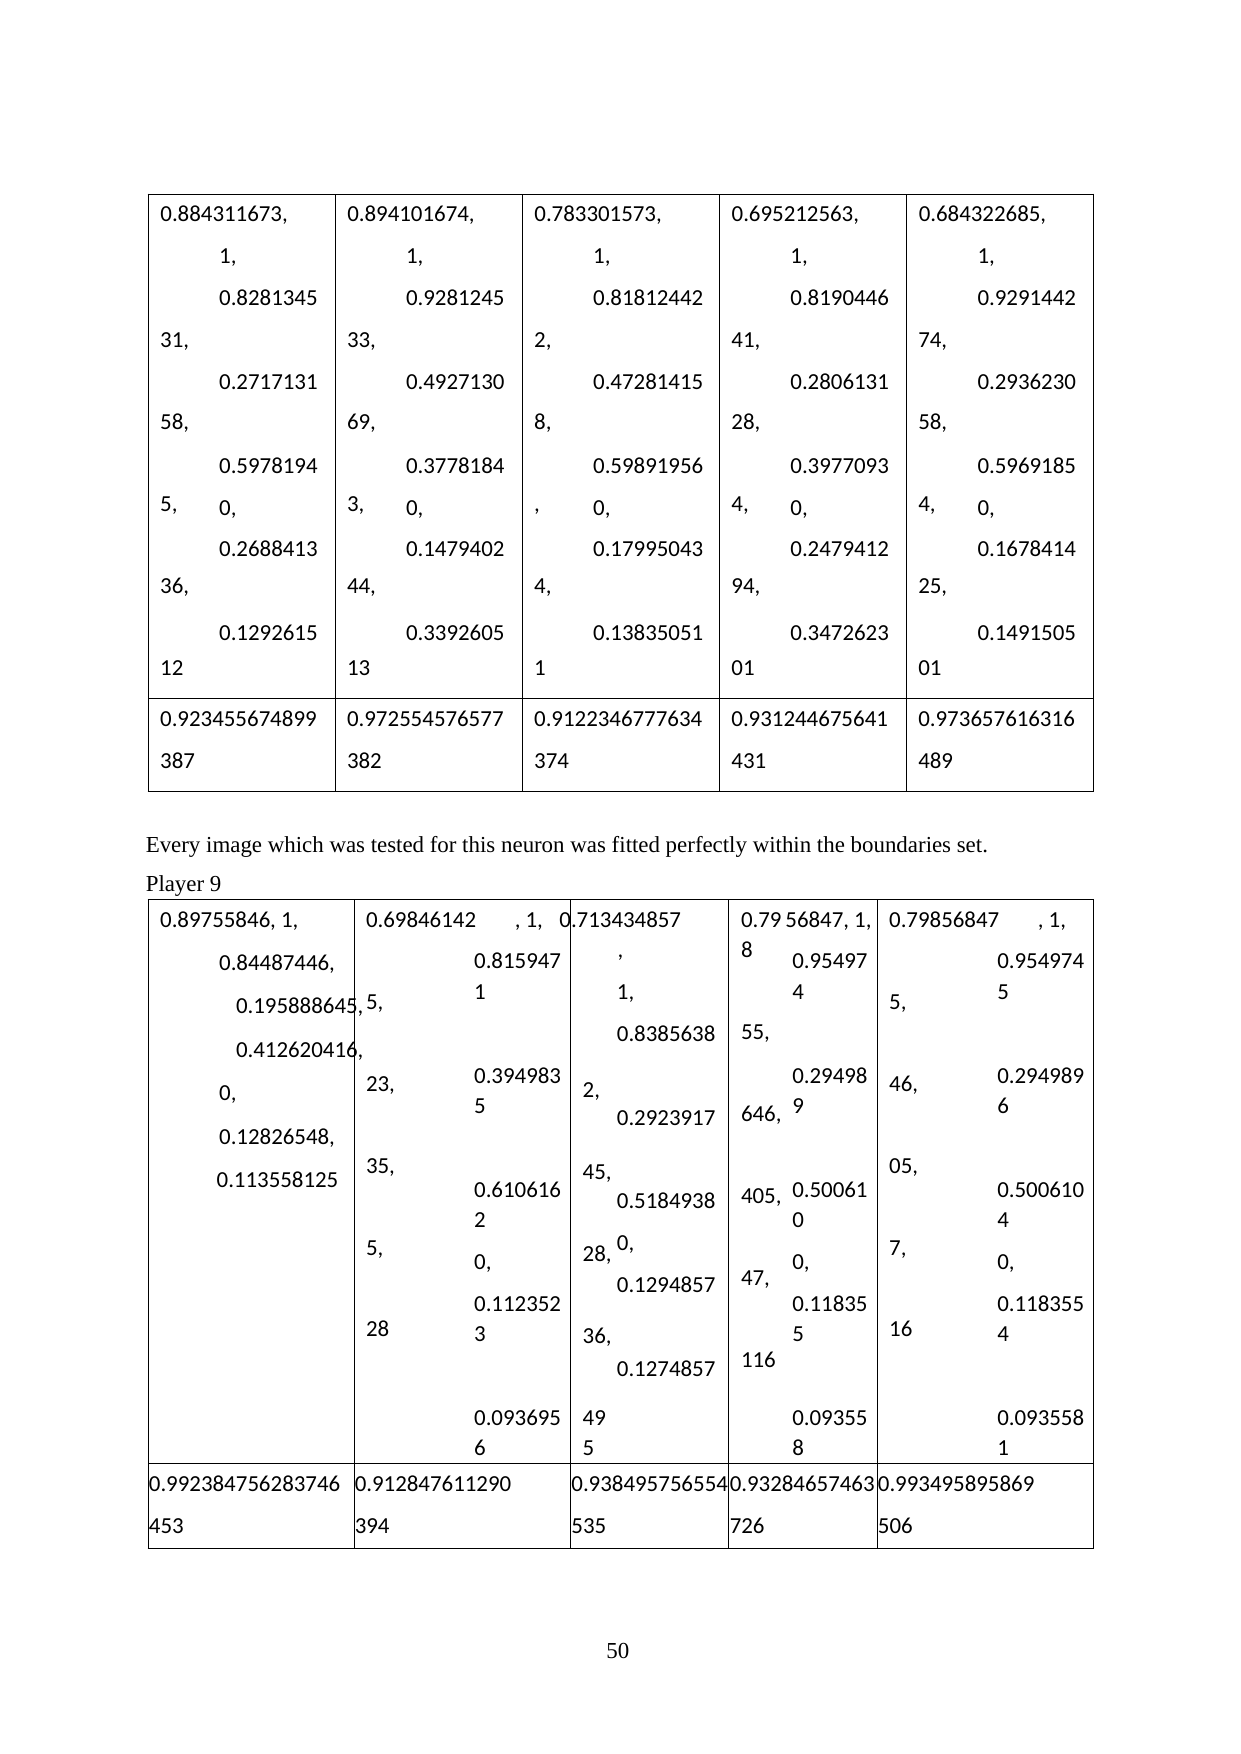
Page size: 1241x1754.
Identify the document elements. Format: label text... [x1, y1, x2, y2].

table_header 41, 28, 4, 94, 01 [720, 195, 789, 698]
table_cell 0.912847611290 394 [355, 1464, 570, 1548]
table_cell 0.931244675641 431 [720, 699, 906, 791]
table_header 0.79856847 5, 46, 05, 7, 16 [878, 900, 996, 1463]
table_header 2, 45, 28, 36, 495 [571, 900, 616, 1463]
table_header 0.713434857, 1, 0.8385638 0.2923917 0.5184938 0, 0.1294857 0.1274857 [616, 900, 728, 1463]
table_header 0.69846142 5, 23, 35, 5, 28 [355, 900, 473, 1463]
table_cell 0.938495756554 535 [571, 1464, 728, 1548]
table_header 0.89755846, 1, 0.84487446, 0.195888645, 0.412620416, 0, 0.12826548, 0.113558125 [149, 900, 354, 1463]
table_header 74, 58, 4, 25, 01 [907, 195, 977, 698]
table_cell 0.972554576577 382 [336, 699, 522, 791]
table_header 0.695212563, 1, 0.8190446 0.2806131 0.3977093 0, 0.2479412 0.3472623 [790, 195, 906, 698]
table_header 0.894101674, 1, 0.9281245 0.4927130 0.3778184 0, 0.1479402 0.3392605 [405, 195, 522, 698]
table_header 33, 69, 3, 44, 13 [336, 195, 405, 698]
table_header 0.684322685, 1, 0.9291442 0.2936230 0.5969185 0, 0.1678414 0.1491505 [977, 195, 1093, 698]
table_cell 0.923455674899 387 [149, 699, 335, 791]
table_header 0.798 55, 646, 405, 47, 116 [729, 900, 791, 1463]
table_header 31, 58, 5, 36, 12 [149, 195, 218, 698]
table_cell 0.993495895869 506 [878, 1464, 1093, 1548]
table_cell 0.9122346777634 374 [523, 699, 719, 791]
text Every image which was tested for this neuron was fitted perfectly within the boundaries set. [146, 831, 1099, 857]
table_cell 0.973657616316 489 [907, 699, 1093, 791]
text Player 9 [146, 870, 1099, 896]
table_header 0.884311673, 1, 0.8281345 0.2717131 0.5978194 0, 0.2688413 0.1292615 [218, 195, 335, 698]
table_cell 0.93284657463 726 [729, 1464, 877, 1548]
table_header 0.783301573, 1, 0.81812442 0.47281415 0.59891956 0, 0.17995043 0.13835051 [592, 195, 719, 698]
table_header , 1, 0.8159471 0.3949835 0.6106162 0, 0.1123523 0.0936956 [474, 900, 570, 1463]
table_header , 1, 0.9549745 0.2949896 0.5006104 0, 0.1183554 0.0935581 [996, 900, 1093, 1463]
table_cell 0.992384756283746 453 [149, 1464, 354, 1548]
table_header 2, 8, , 4, 1 [523, 195, 592, 698]
table_header 56847, 1, 0.954974 0.294989 0.500610 0, 0.118355 0.093558 [791, 900, 877, 1463]
